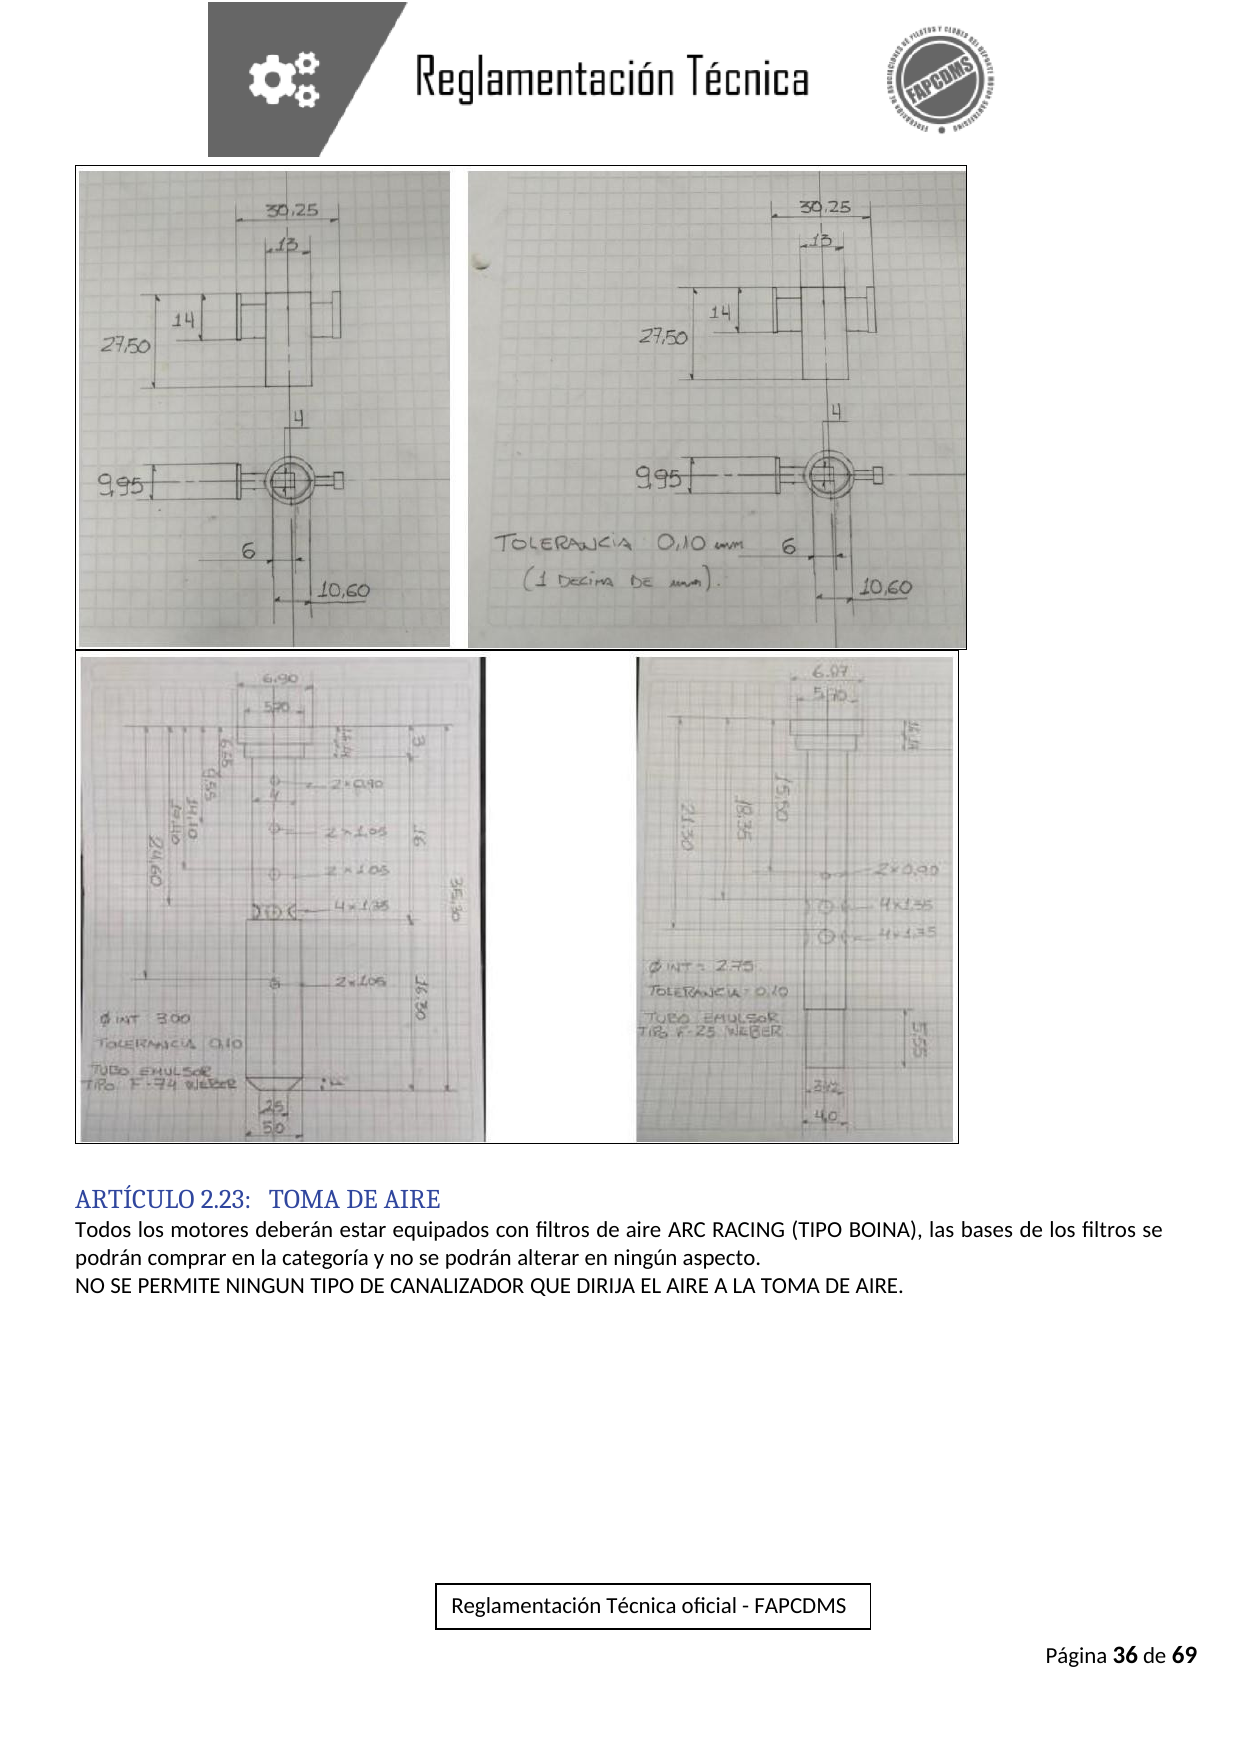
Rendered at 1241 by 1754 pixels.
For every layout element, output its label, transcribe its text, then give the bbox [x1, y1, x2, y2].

text NO SE PERMITE NINGUN TIPO DE CANALIZADOR QUE DIRIJA EL AIRE A LA TOMA DE AIRE. [75, 1271, 1196, 1299]
text Todos los motores deberán estar equipados con filtros de aire ARC RACING (TIPO BOINA), las bases de los filtros se podrán comprar en la categoría y no se podrán alterar en ningún aspecto. [75, 1215, 1196, 1271]
picture [76, 651, 958, 1143]
subtitle ARTÍCULO 2.23: TOMA DE AIRE [75, 1183, 1196, 1215]
picture [204, 1, 1029, 161]
picture [76, 166, 966, 649]
